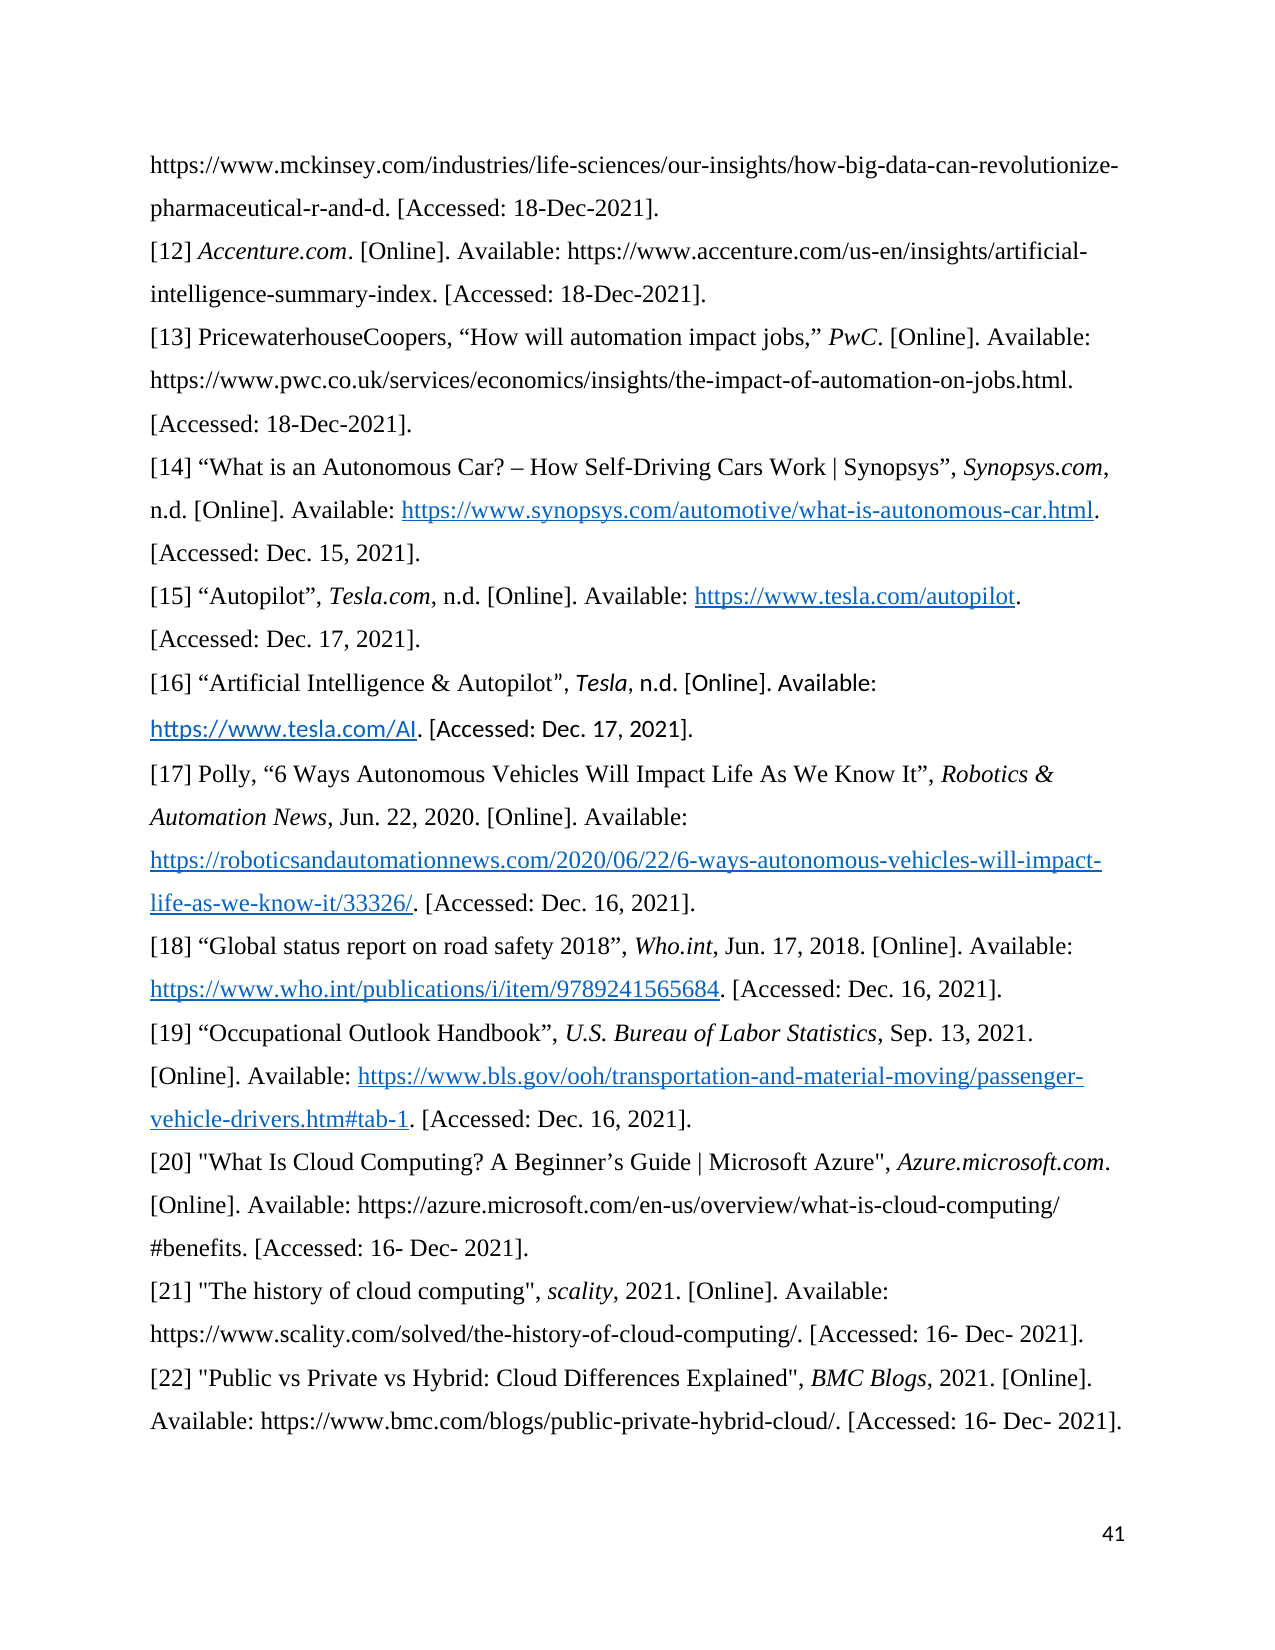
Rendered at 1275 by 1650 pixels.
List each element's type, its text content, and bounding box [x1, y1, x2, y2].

text [17] Polly, “6 Ways Autonomous Vehicles Will Impact Life As We Know It”, Robotics & Automation News, Jun. 22, 2020. [Online]. Available: https://roboticsandautomationnews.com/2020/06/22/6-ways-autonomous-vehicles-will-impact-life-as-we-know-it/33326/. [Accessed: Dec. 16, 2021]. [150, 759, 1125, 917]
text [16] “Artificial Intelligence & Autopilot”, Tesla, n.d. [Online]. Available: https://www.tesla.com/AI. [Accessed: Dec. 17, 2021]. [150, 667, 1125, 744]
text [150, 150, 1125, 222]
text [15] “Autopilot”, Tesla.com, n.d. [Online]. Available: https://www.tesla.com/autopilot. [Accessed: Dec. 17, 2021]. [150, 581, 1125, 653]
text [14] “What is an Autonomous Car? – How Self-Driving Cars Work | Synopsys”, Synopsys.com, n.d. [Online]. Available: https://www.synopsys.com/automotive/what-is-autonomous-car.html. [Accessed: Dec. 15, 2021]. [150, 452, 1125, 567]
text [13] PricewaterhouseCoopers, “How will automation impact jobs,” PwC. [Online]. Available: https://www.pwc.co.uk/services/economics/insights/the-impact-of-automation-on-jobs.html. [Accessed: 18-Dec-2021]. [150, 322, 1125, 437]
text [21] "The history of cloud computing", scality, 2021. [Online]. Available: https://www.scality.com/solved/the-history-of-cloud-computing/. [Accessed: 16- Dec- 2021]. [150, 1276, 1125, 1348]
text [20] "What Is Cloud Computing? A Beginner’s Guide | Microsoft Azure", Azure.microsoft.com. [Online]. Available: https://azure.microsoft.com/en-us/overview/what-is-cloud-computing/#benefits. [Accessed: 16- Dec- 2021]. [150, 1147, 1125, 1262]
text [18] “Global status report on road safety 2018”, Who.int, Jun. 17, 2018. [Online]. Available: https://www.who.int/publications/i/item/9789241565684. [Accessed: Dec. 16, 2021]. [150, 931, 1125, 1003]
text [19] “Occupational Outlook Handbook”, U.S. Bureau of Labor Statistics, Sep. 13, 2021. [Online]. Available: https://www.bls.gov/ooh/transportation-and-material-moving/passenger-vehicle-drivers.htm#tab-1. [Accessed: Dec. 16, 2021]. [150, 1018, 1125, 1133]
text [22] "Public vs Private vs Hybrid: Cloud Differences Explained", BMC Blogs, 2021. [Online]. Available: https://www.bmc.com/blogs/public-private-hybrid-cloud/. [Accessed: 16- Dec- 2021]. [150, 1363, 1125, 1434]
text [12] Accenture.com. [Online]. Available: https://www.accenture.com/us-en/insights/artificial-intelligence-summary-index. [Accessed: 18-Dec-2021]. [150, 236, 1125, 308]
